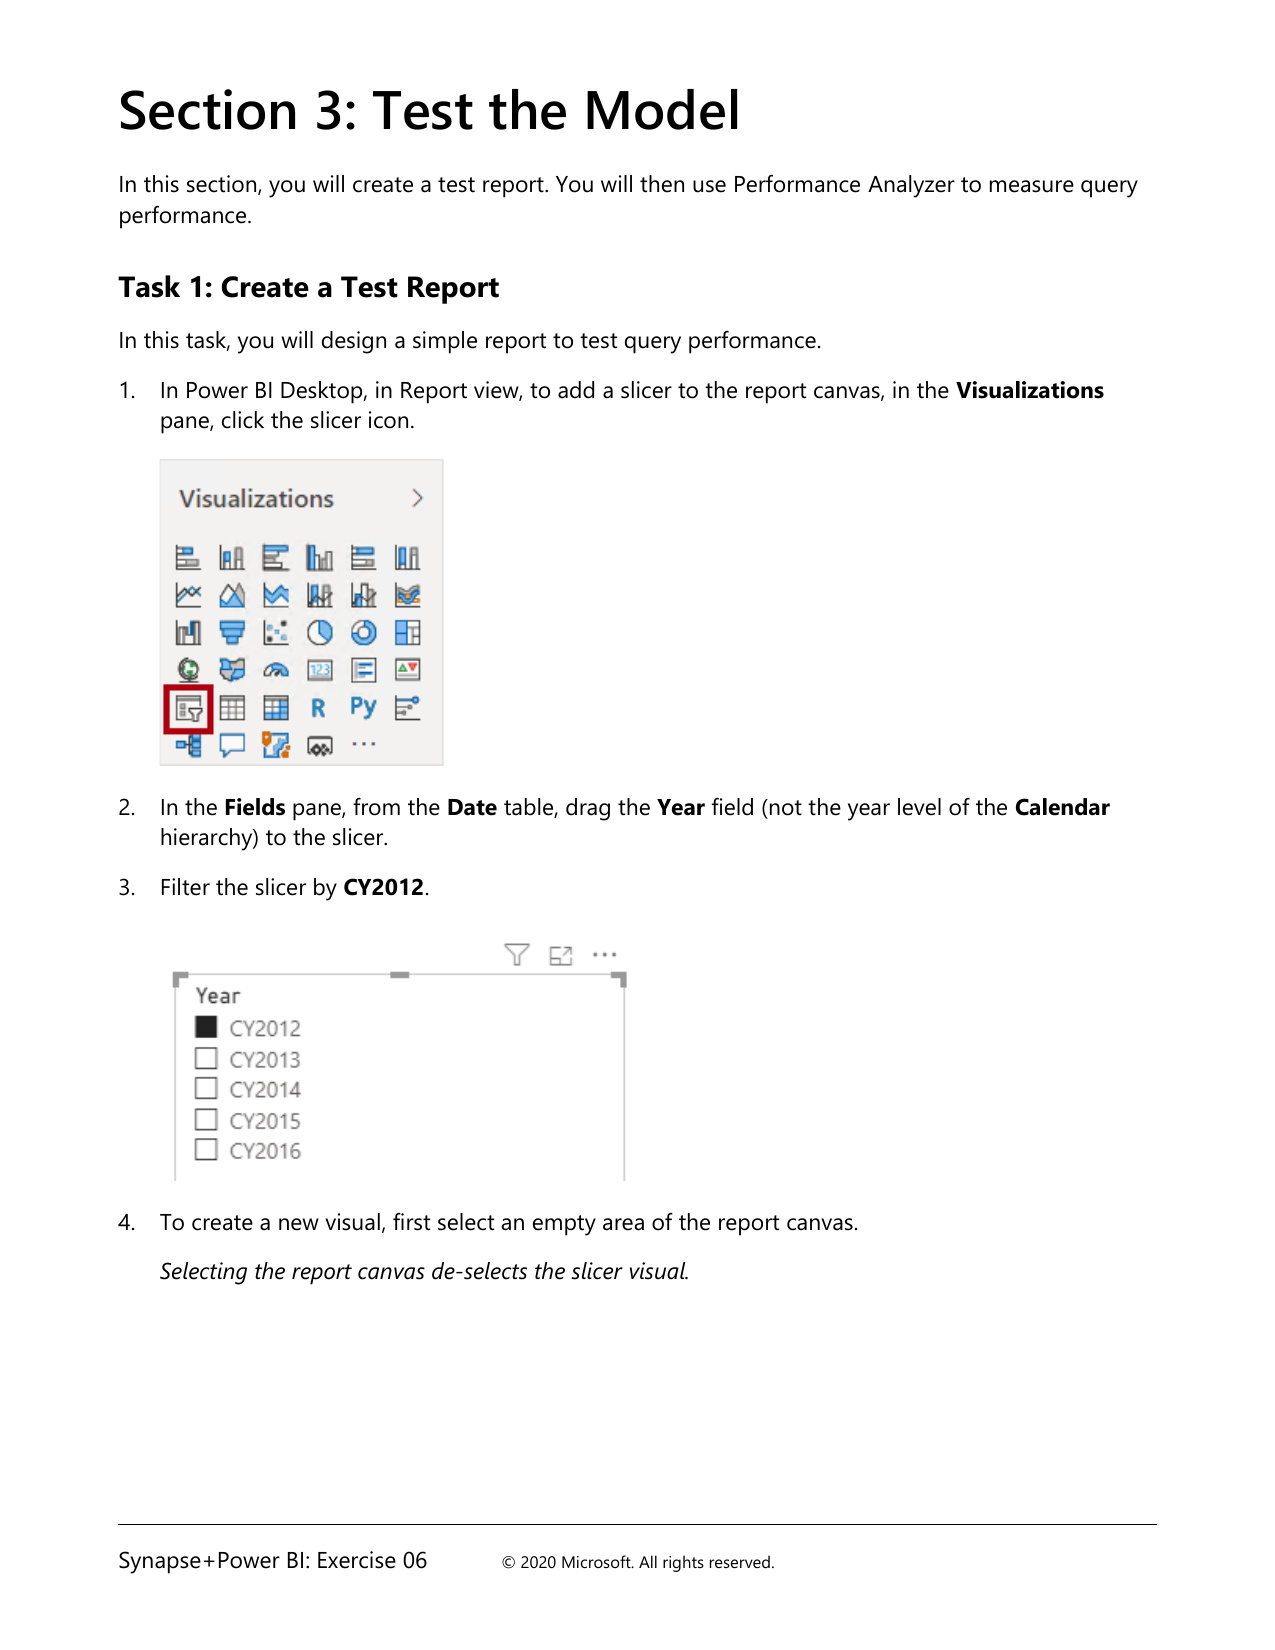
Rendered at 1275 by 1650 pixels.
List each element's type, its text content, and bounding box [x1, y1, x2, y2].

list To create a new visual, first select an empty area of the report canvas. [118, 1206, 1157, 1236]
subtitle Task 1: Create a Test Report [118, 266, 1157, 305]
text Selecting the report canvas de-selects the slicer visual. [159, 1255, 1157, 1285]
subtitle Section 3: Test the Model [118, 71, 1157, 143]
list In Power BI Desktop, in Report view, to add a slicer to the report canvas, in the Visualizations pane, click the slicer icon. [118, 373, 1157, 434]
text In this section, you will create a test report. You will then use Performance Analyzer to measure query performance. [118, 168, 1157, 229]
picture [159, 926, 641, 1181]
text In the Fields pane, from the Date table, drag the Year field (not the year level of the Calendar hierarchy) to the slicer. [118, 791, 1157, 852]
picture [159, 459, 444, 766]
list Filter the slicer by CY2012. [118, 870, 1157, 901]
text In this task, you will design a simple report to test query performance. [118, 324, 1157, 354]
